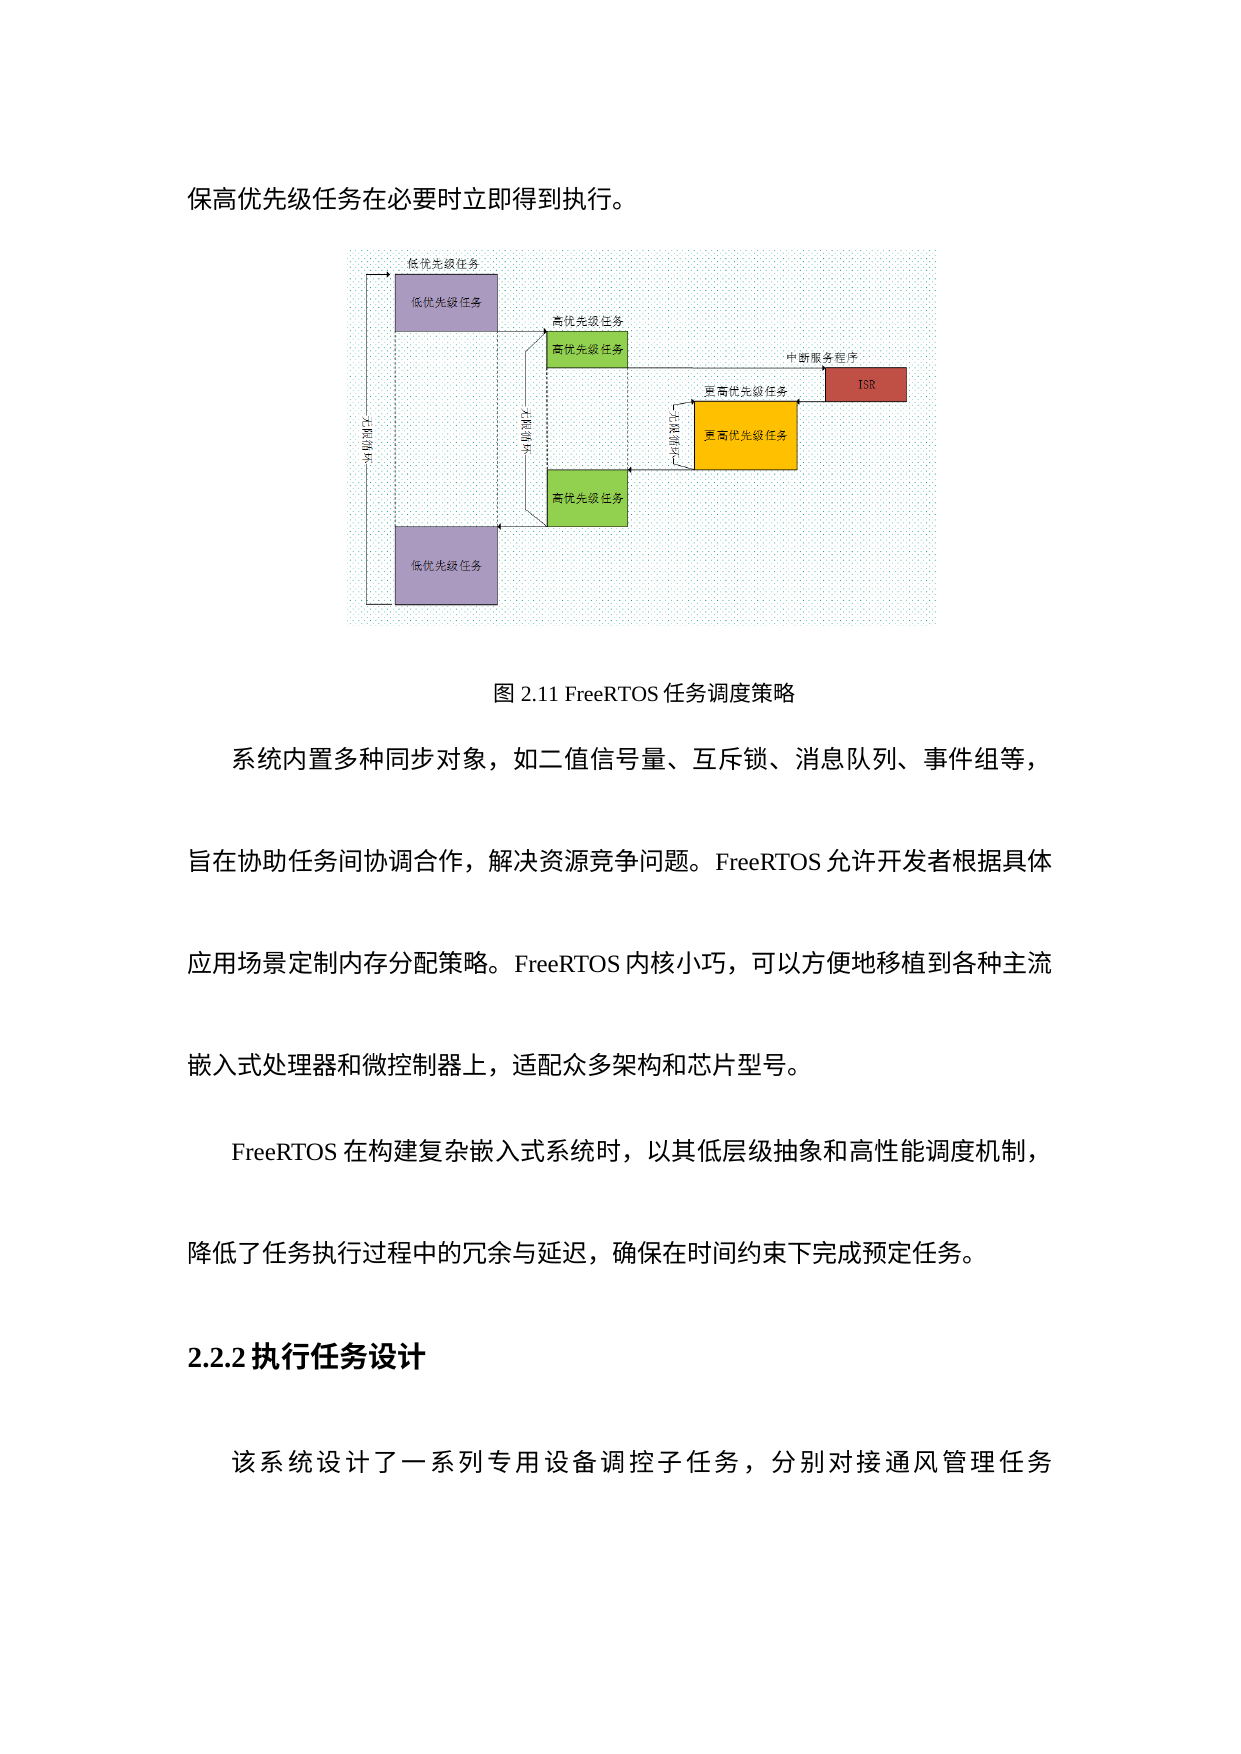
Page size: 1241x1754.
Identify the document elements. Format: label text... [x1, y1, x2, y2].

text 2.2.2执行任务设计 [187, 1321, 1053, 1389]
picture [347, 250, 937, 626]
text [187, 164, 1053, 232]
text FreeRTOS在构建复杂嵌入式系统时，以其低层级抽象和高性能调度机制，降低了任务执行过程中的冗余与延迟，确保在时间约束下完成预定任务。 [187, 1116, 1053, 1286]
text 系统内置多种同步对象，如二值信号量、互斥锁、消息队列、事件组等，旨在协助任务间协调合作，解决资源竞争问题。FreeRTOS允许开发者根据具体应用场景定制内存分配策略。FreeRTOS内核小巧，可以方便地移植到各种主流嵌入式处理器和微控制器上，适配众多架构和芯片型号。 [187, 724, 1053, 1098]
text 图 2.11 FreeRTOS任务调度策略 [406, 674, 1053, 708]
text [187, 1427, 1053, 1495]
